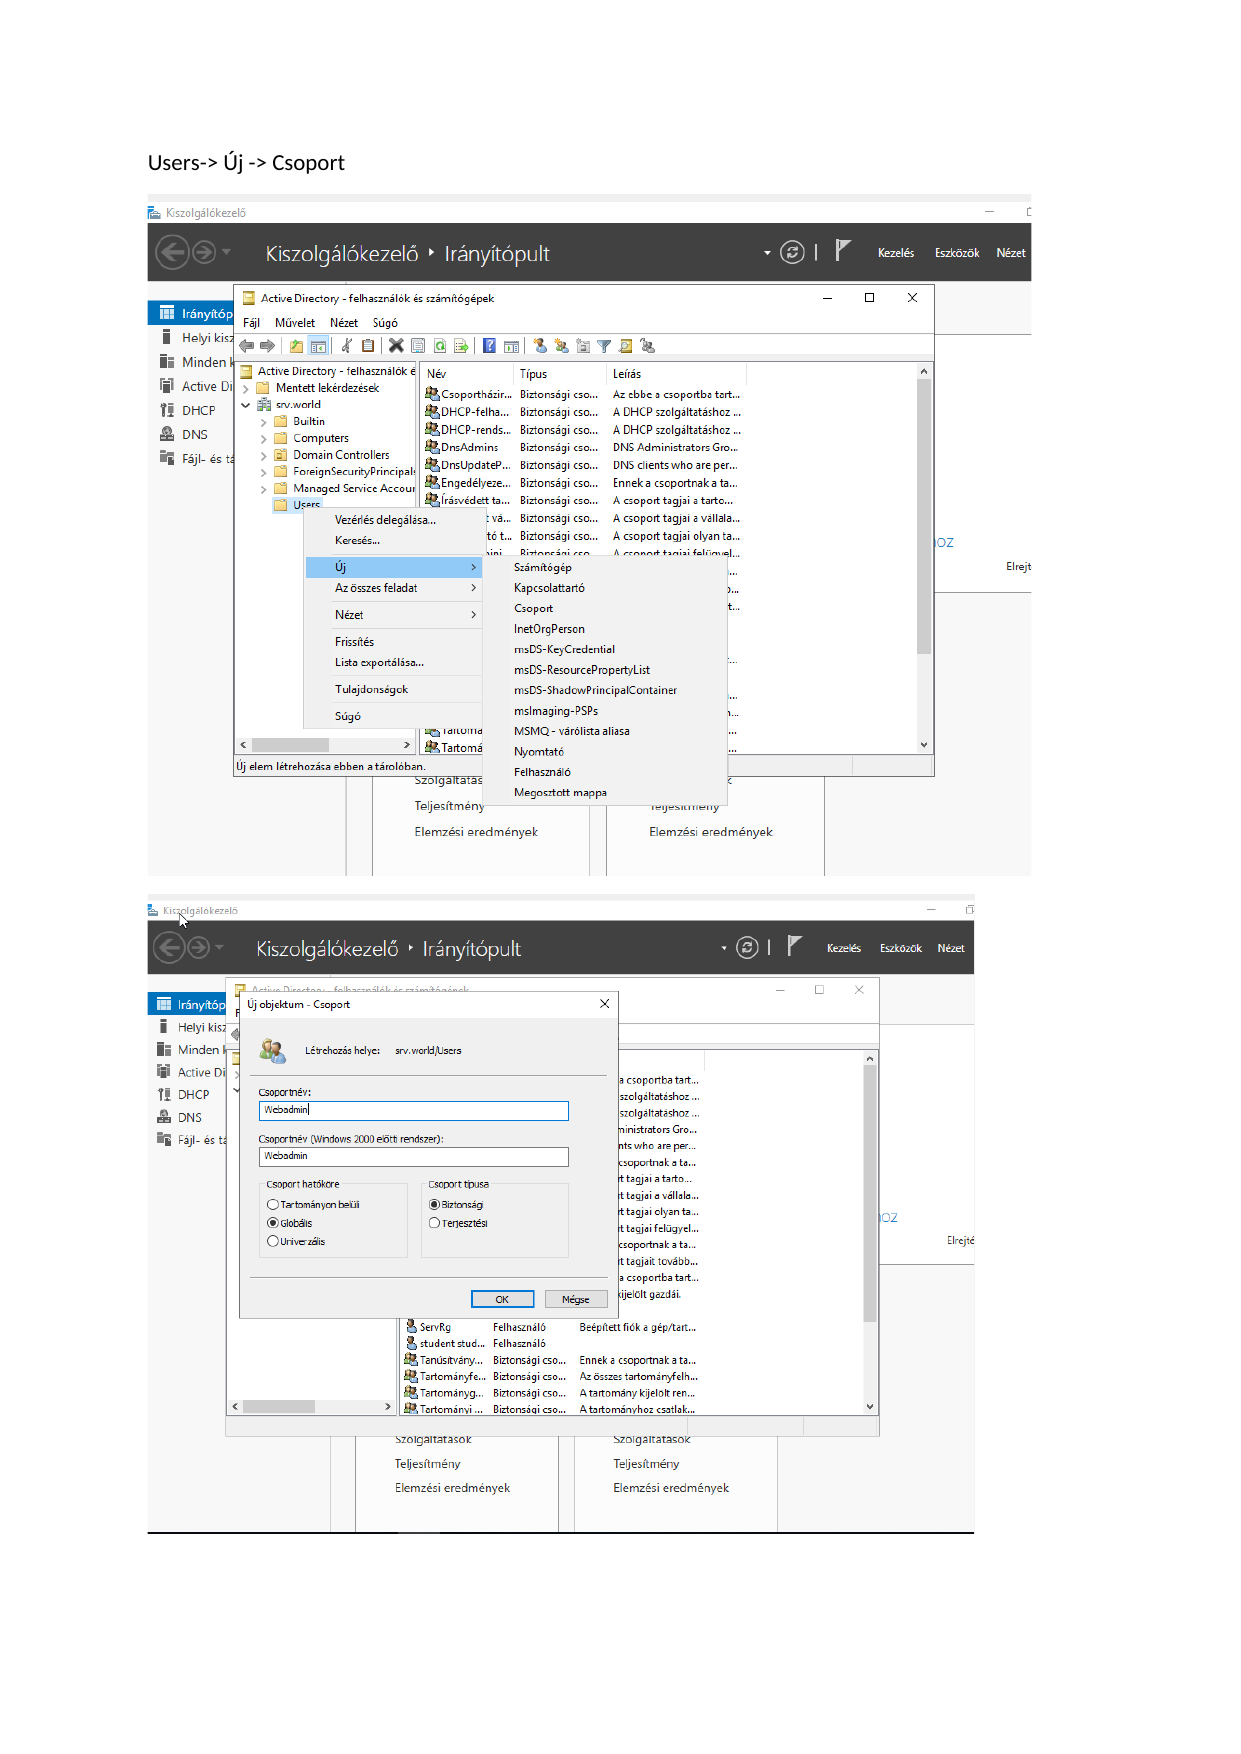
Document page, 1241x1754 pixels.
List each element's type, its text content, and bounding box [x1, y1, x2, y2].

picture [147, 894, 975, 1534]
text Users-> Új -> Csoport [148, 148, 1093, 176]
picture [147, 194, 1032, 876]
